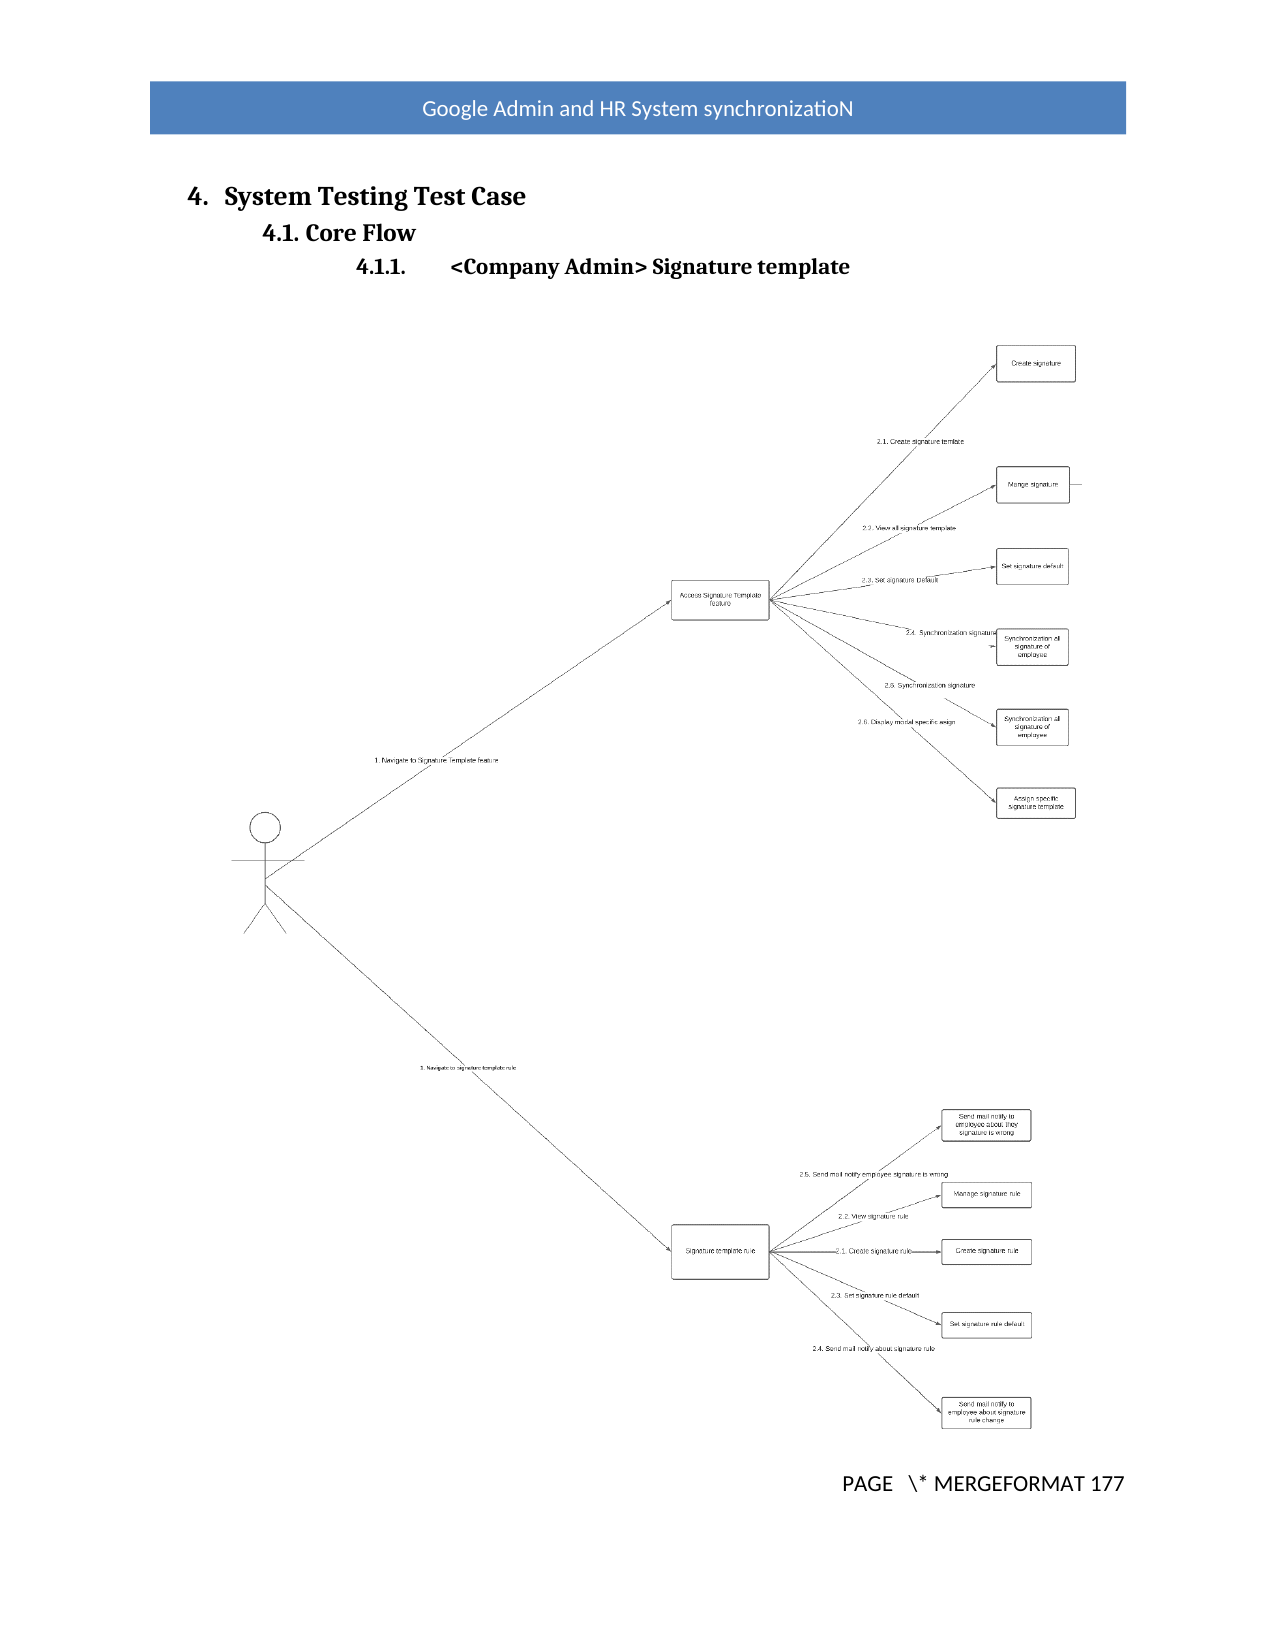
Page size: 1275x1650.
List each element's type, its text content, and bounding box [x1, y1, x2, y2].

subtitle Core Flow [262, 218, 1125, 247]
subtitle System Testing Test Case [187, 181, 1125, 212]
subtitle <Company Admin> Signature template [356, 254, 1125, 280]
picture [219, 333, 1093, 1441]
